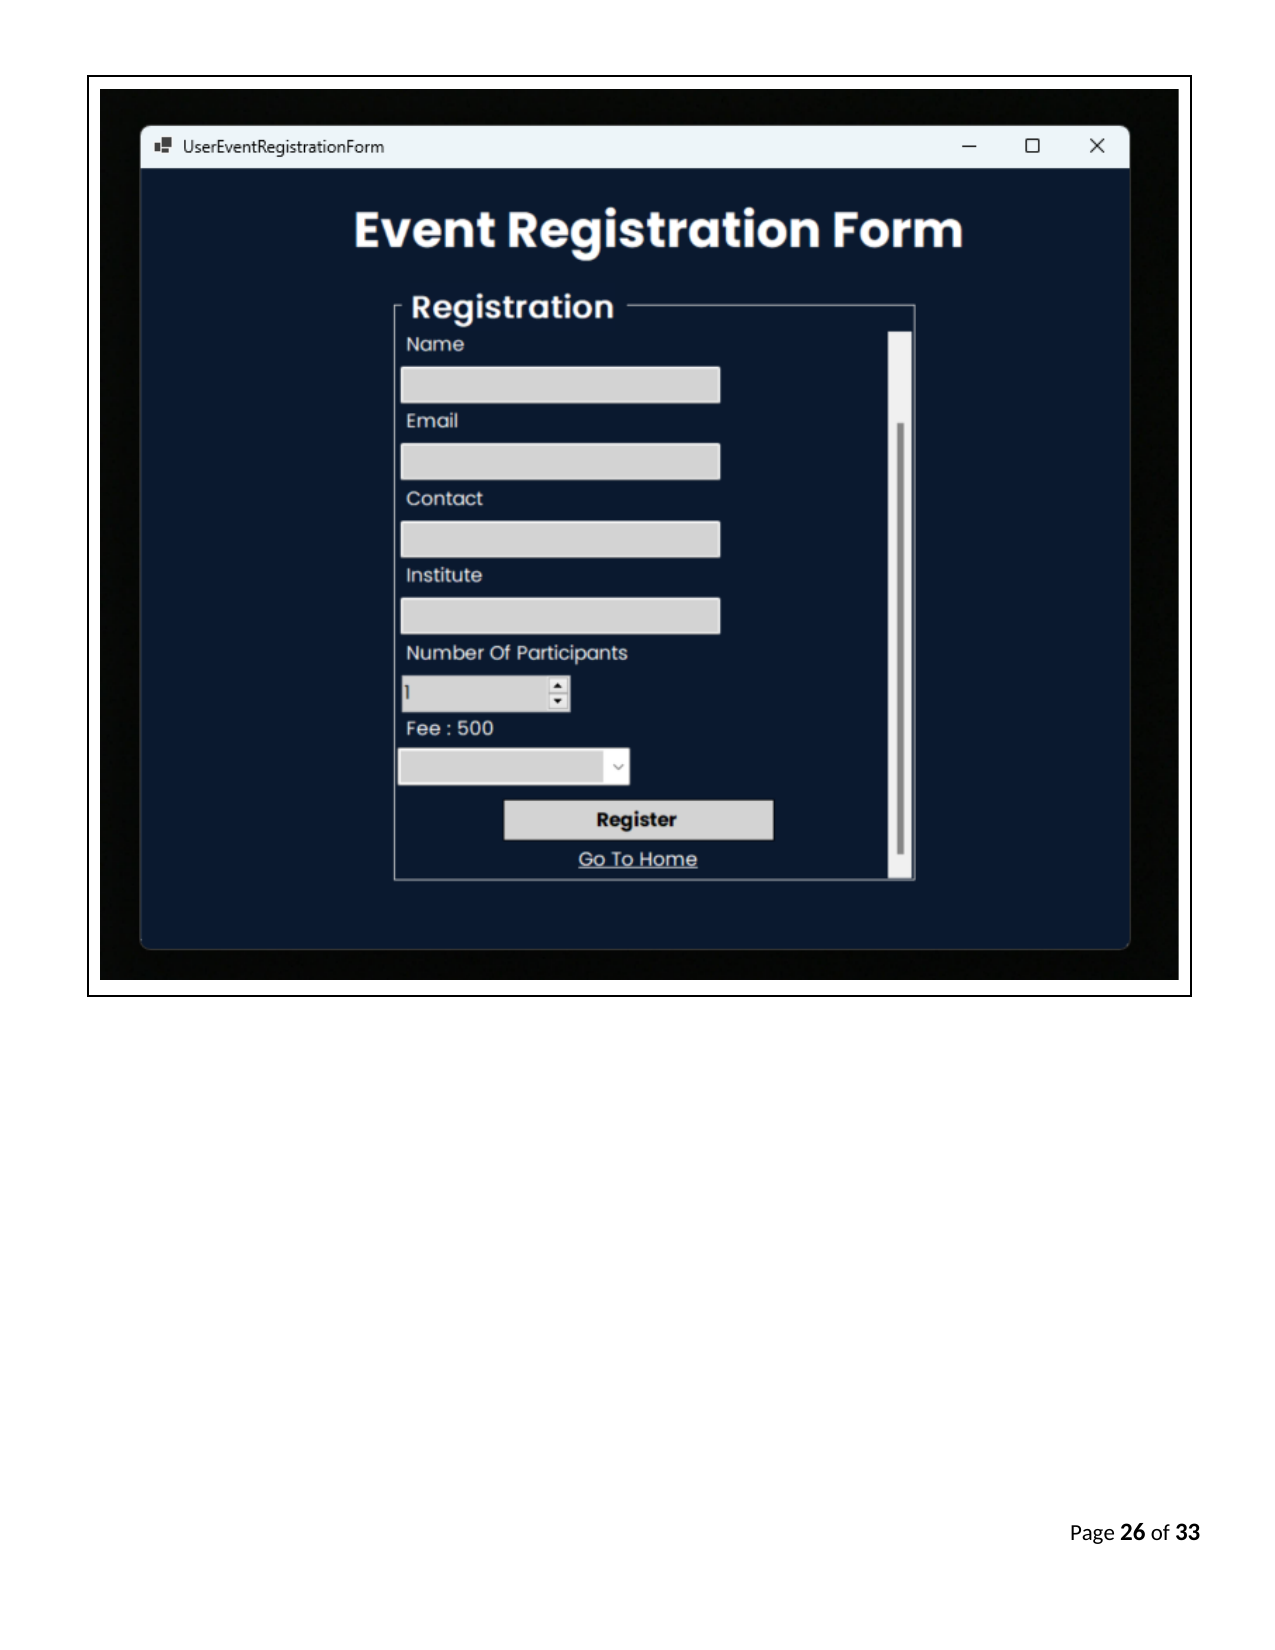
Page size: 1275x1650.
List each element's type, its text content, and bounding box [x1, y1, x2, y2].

table_cell In case of column, write column name and in case of multiple columns, write query in last column [89, 77, 1190, 995]
picture [100, 89, 1179, 980]
